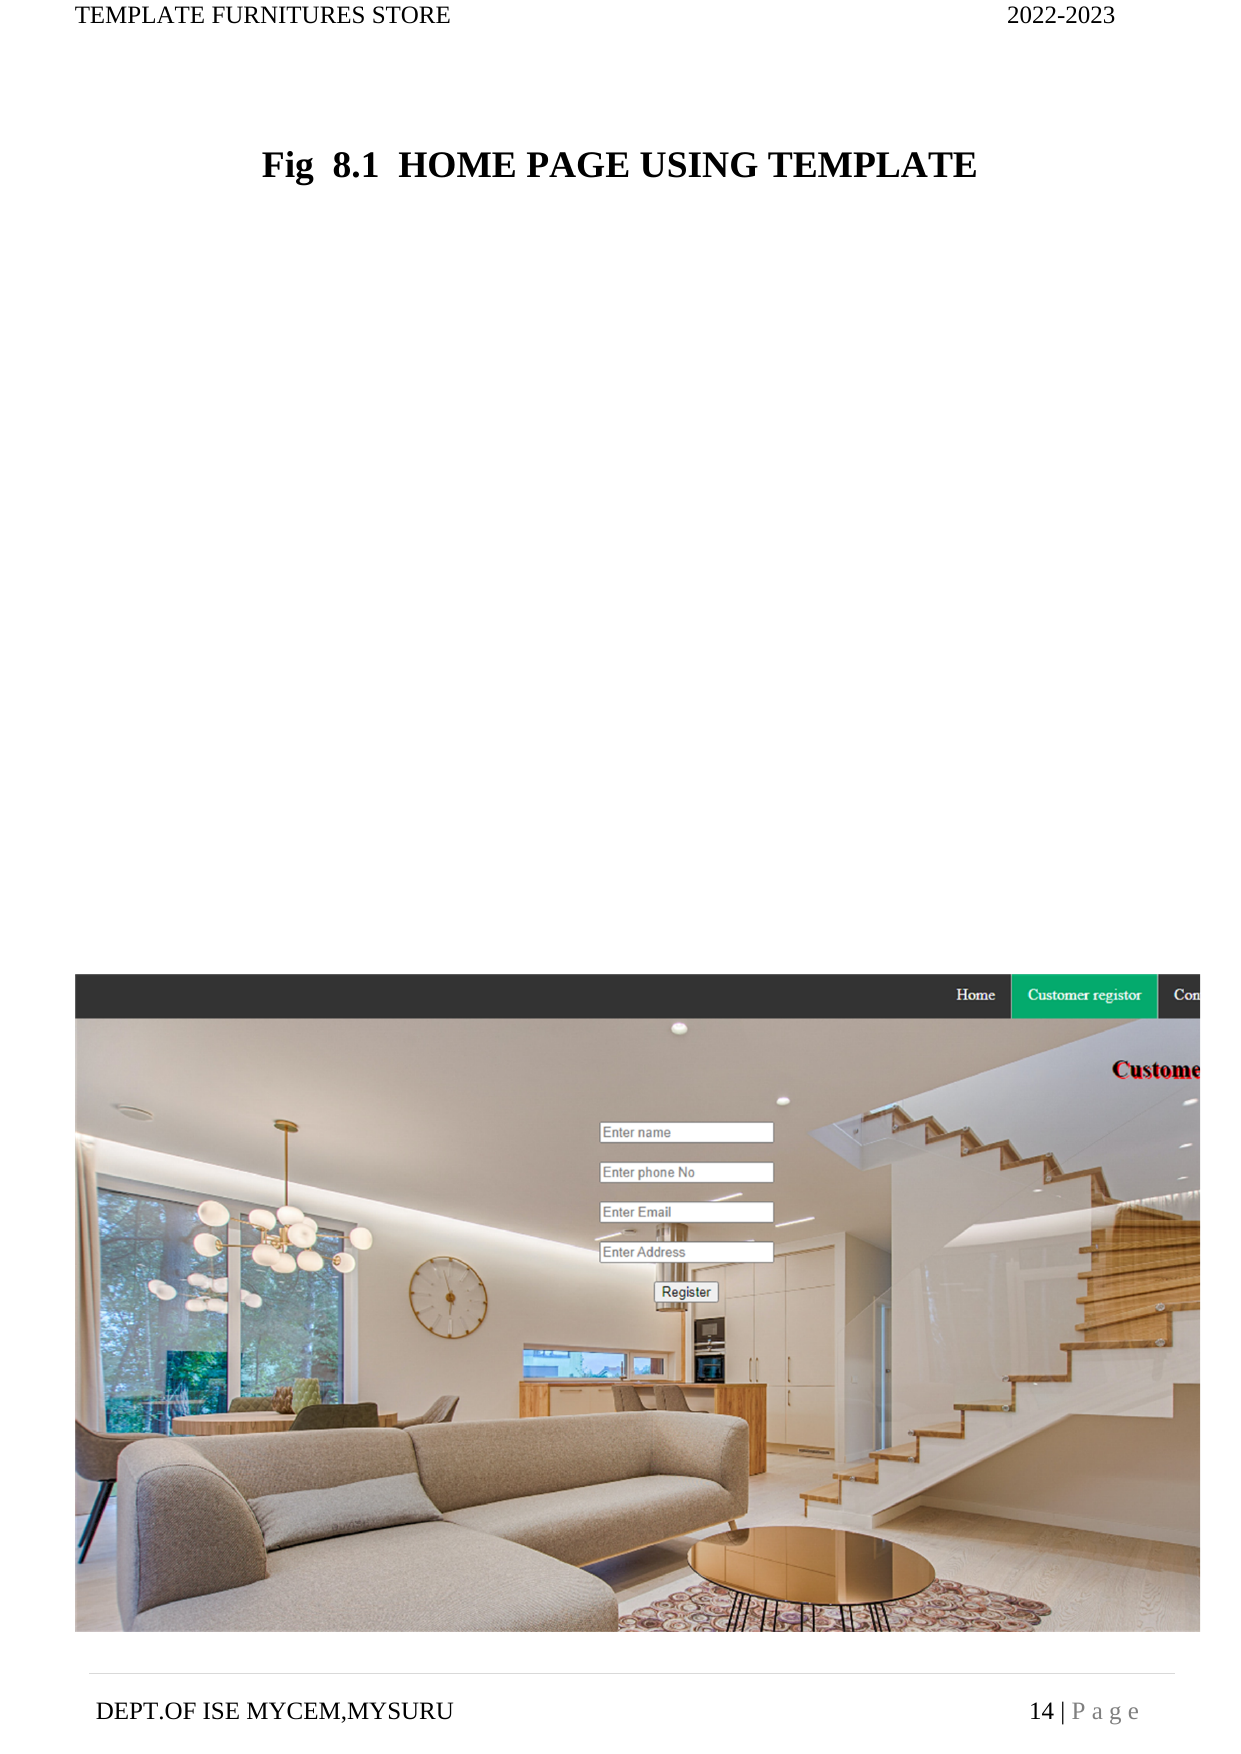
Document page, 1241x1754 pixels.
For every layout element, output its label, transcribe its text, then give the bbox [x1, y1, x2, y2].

subtitle Fig 8.1 HOME PAGE USING TEMPLATE [74, 142, 1165, 185]
picture [75, 974, 1201, 1632]
